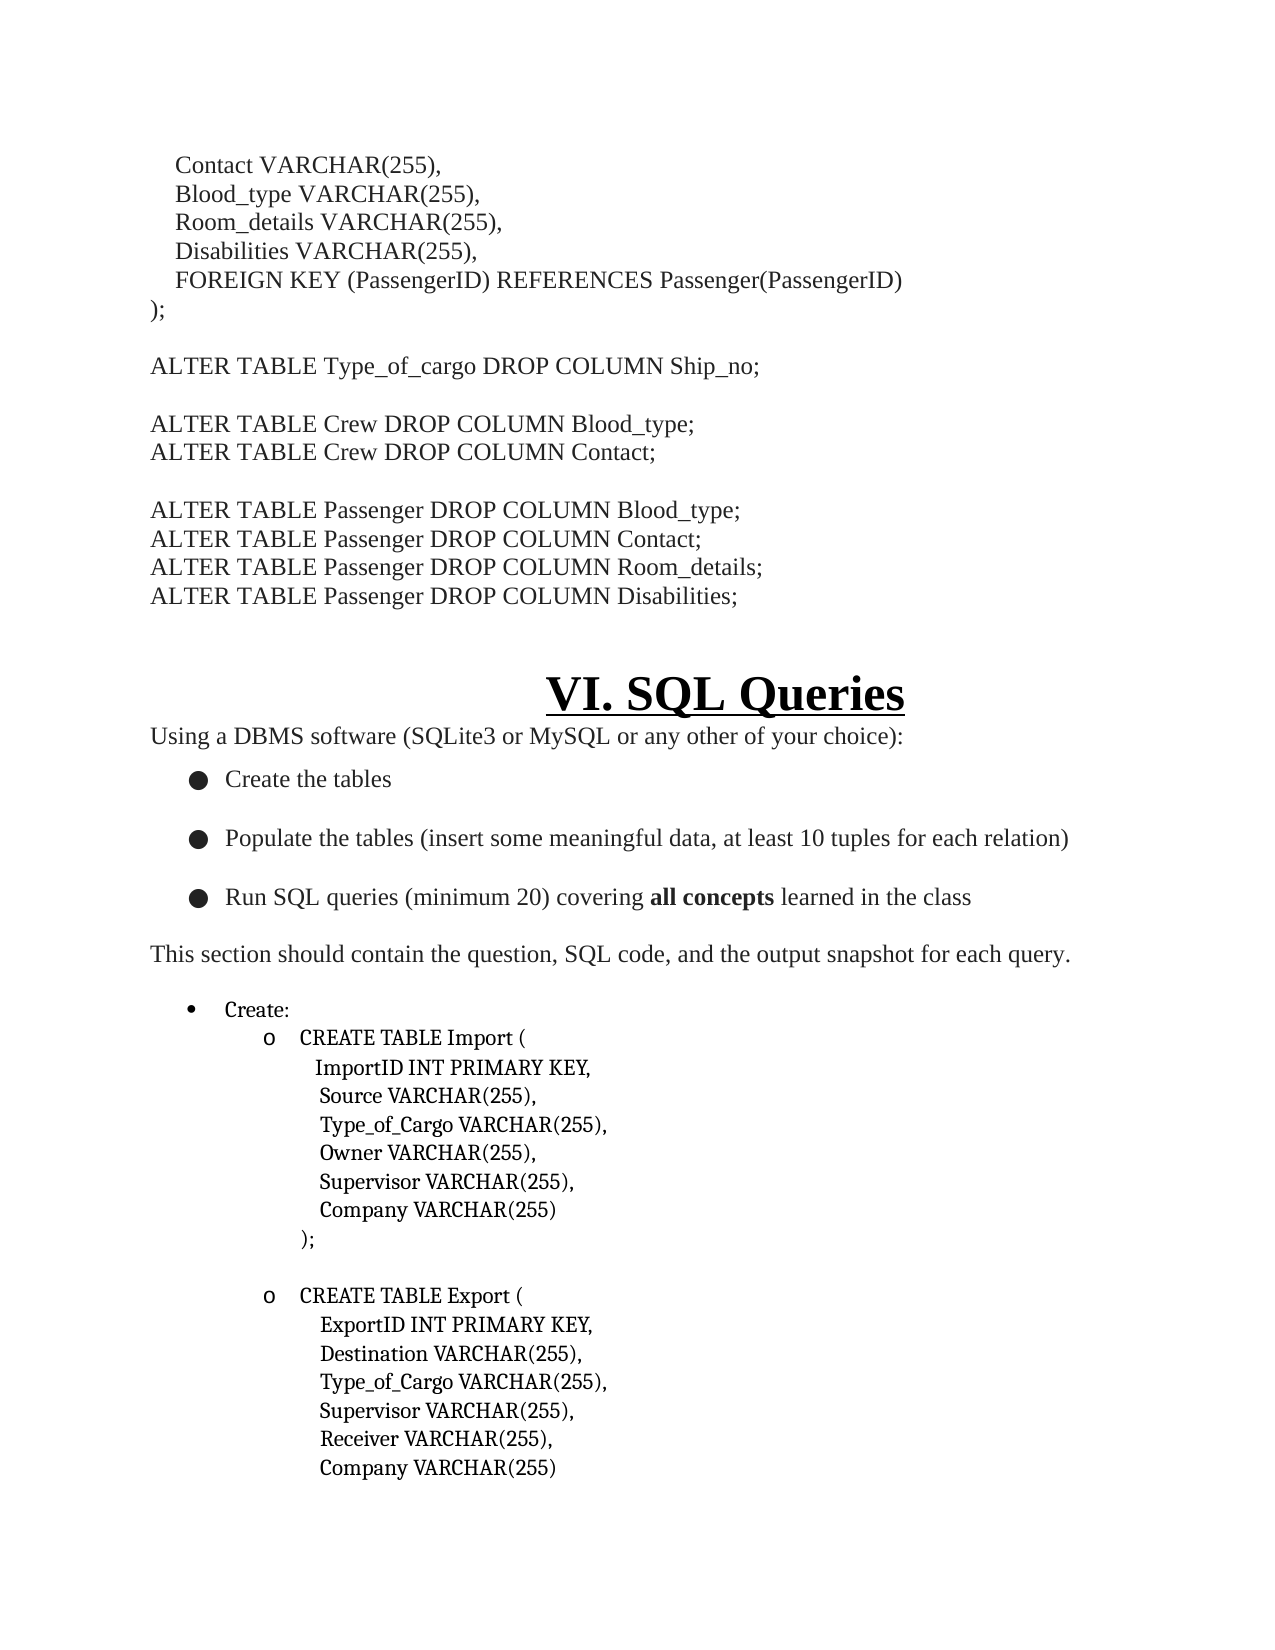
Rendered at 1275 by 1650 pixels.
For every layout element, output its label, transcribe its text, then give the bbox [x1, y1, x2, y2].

text ALTER TABLE Passenger DROP COLUMN Room_details; [150, 552, 1226, 581]
list ImportID INT PRIMARY KEY, [300, 1055, 1226, 1081]
text Room_details VARCHAR(255), [150, 207, 1226, 236]
list Supervisor VARCHAR(255), [300, 1397, 1226, 1424]
list CREATE TABLE Export ( [262, 1282, 1226, 1310]
list Company VARCHAR(255) [300, 1197, 1226, 1223]
list Destination VARCHAR(255), [300, 1341, 1226, 1367]
text Disabilities VARCHAR(255), [150, 236, 1226, 265]
text ALTER TABLE Type_of_cargo DROP COLUMN Ship_no; [150, 351, 1226, 380]
list Run SQL queries (minimum 20) covering all concepts learned in the class [187, 868, 1226, 919]
text ALTER TABLE Passenger DROP COLUMN Contact; [150, 524, 1226, 552]
list Supervisor VARCHAR(255), [300, 1169, 1226, 1195]
list Type_of_Cargo VARCHAR(255), [300, 1369, 1226, 1395]
list Owner VARCHAR(255), [300, 1140, 1226, 1167]
text ALTER TABLE Passenger DROP COLUMN Blood_type; [150, 495, 1226, 524]
text Using a DBMS software (SQLite3 or MySQL or any other of your choice): [150, 721, 1226, 750]
list Company VARCHAR(255) [300, 1454, 1226, 1481]
text Blood_type VARCHAR(255), [150, 179, 1226, 207]
list ExportID INT PRIMARY KEY, [300, 1312, 1226, 1338]
list CREATE TABLE Import ( [262, 1025, 1226, 1053]
list Type_of_Cargo VARCHAR(255), [300, 1112, 1226, 1138]
text Contact VARCHAR(255), [150, 150, 1226, 179]
list ); [300, 1226, 1226, 1252]
text FOREIGN KEY (PassengerID) REFERENCES Passenger(PassengerID) [150, 265, 1226, 294]
list Create the tables [187, 750, 1226, 801]
list Create: [187, 997, 1226, 1023]
text ); [150, 294, 1226, 322]
text ALTER TABLE Crew DROP COLUMN Blood_type; [150, 409, 1226, 437]
list Receiver VARCHAR(255), [300, 1426, 1226, 1452]
text ALTER TABLE Crew DROP COLUMN Contact; [150, 437, 1226, 466]
text VI. SQL Queries [150, 664, 1226, 721]
list Populate the tables (insert some meaningful data, at least 10 tuples for each relation) [187, 809, 1226, 860]
list Source VARCHAR(255), [300, 1083, 1226, 1110]
text This section should contain the question, SQL code, and the output snapshot for each query. [150, 939, 1226, 968]
text ALTER TABLE Passenger DROP COLUMN Disabilities; [150, 581, 1226, 610]
